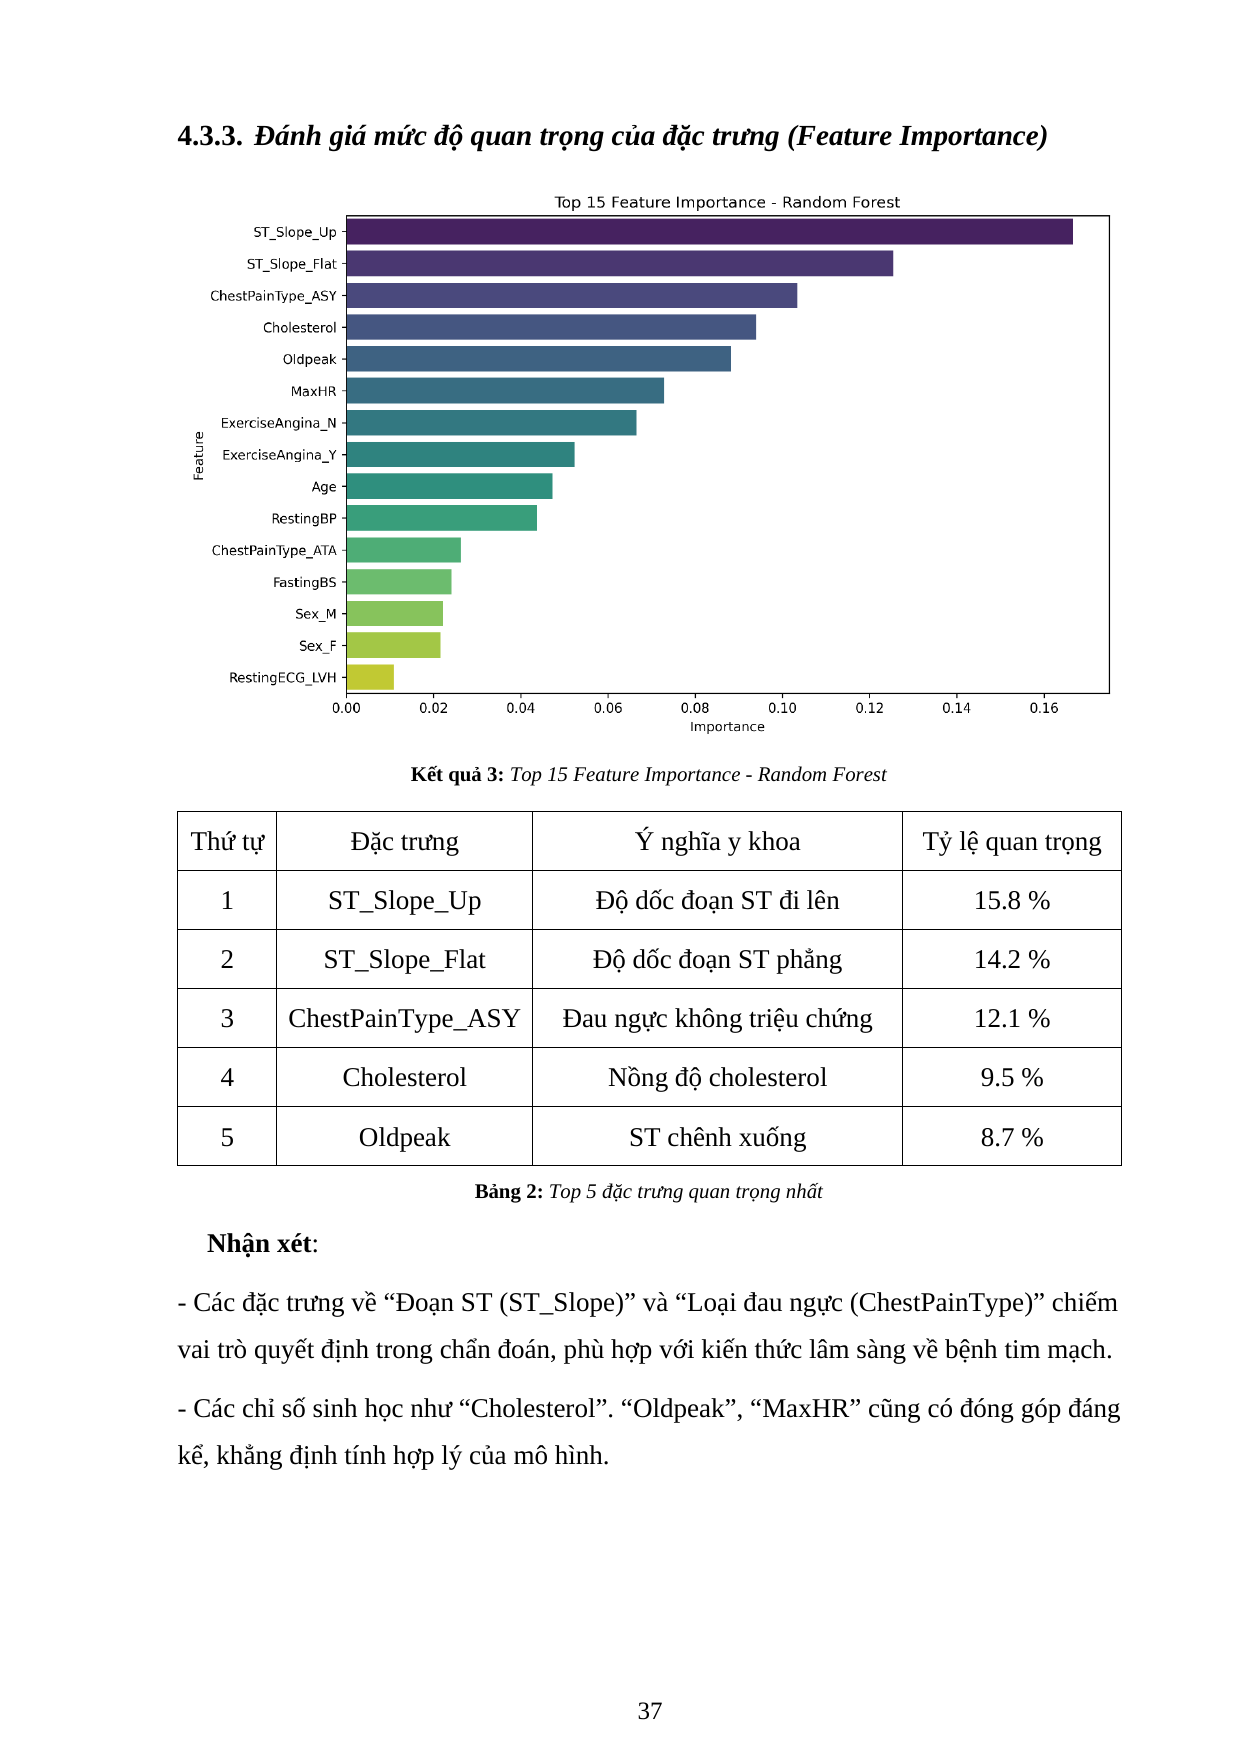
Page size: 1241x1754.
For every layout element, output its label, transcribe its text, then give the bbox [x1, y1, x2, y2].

table_cell Độ dốc đoạn ST đi lên [533, 871, 902, 929]
table_cell 5 [178, 1107, 276, 1165]
table_cell 4 [178, 1048, 276, 1106]
table_cell ST chênh xuống [533, 1107, 902, 1165]
table_cell 1 [178, 871, 276, 929]
text Kết quả 3: Top 15 Feature Importance - Random Forest [177, 762, 1122, 786]
table_cell 12.1 % [903, 989, 1121, 1047]
table_cell ChestPainType_ASY [277, 989, 532, 1047]
table_cell 14.2 % [903, 930, 1121, 988]
text Bảng 2: Top 5 đặc trưng quan trọng nhất [177, 1179, 1122, 1203]
table_cell 3 [178, 989, 276, 1047]
picture [177, 181, 1123, 748]
table_cell Nồng độ cholesterol [533, 1048, 902, 1106]
table_cell 9.5 % [903, 1048, 1121, 1106]
table_cell 2 [178, 930, 276, 988]
table_header Ý nghĩa y khoa [533, 812, 902, 870]
table_cell ST_Slope_Up [277, 871, 532, 929]
table_cell ST_Slope_Flat [277, 930, 532, 988]
table_cell Cholesterol [277, 1048, 532, 1106]
text Nhận xét: [177, 1227, 1122, 1258]
subtitle Đánh giá mức độ quan trọng của đặc trưng (Feature Importance) [177, 118, 1122, 152]
table_header Đặc trưng [277, 812, 532, 870]
table_cell Đau ngực không triệu chứng [533, 989, 902, 1047]
table_cell 15.8 % [903, 871, 1121, 929]
table_header Thứ tự [178, 812, 276, 870]
text - Các đặc trưng về “Đoạn ST (ST_Slope)” và “Loại đau ngực (ChestPainType)” chiếm vai trò quyết định trong chẩn đoán, phù hợp với kiến thức lâm sàng về bệnh tim mạch. [177, 1286, 1122, 1364]
table_cell 8.7 % [903, 1107, 1121, 1165]
table_header Tỷ lệ quan trọng [903, 812, 1121, 870]
table_cell Độ dốc đoạn ST phẳng [533, 930, 902, 988]
text - Các chỉ số sinh học như “Cholesterol”. “Oldpeak”, “MaxHR” cũng có đóng góp đáng kể, khẳng định tính hợp lý của mô hình. [177, 1392, 1122, 1470]
table_cell Oldpeak [277, 1107, 532, 1165]
